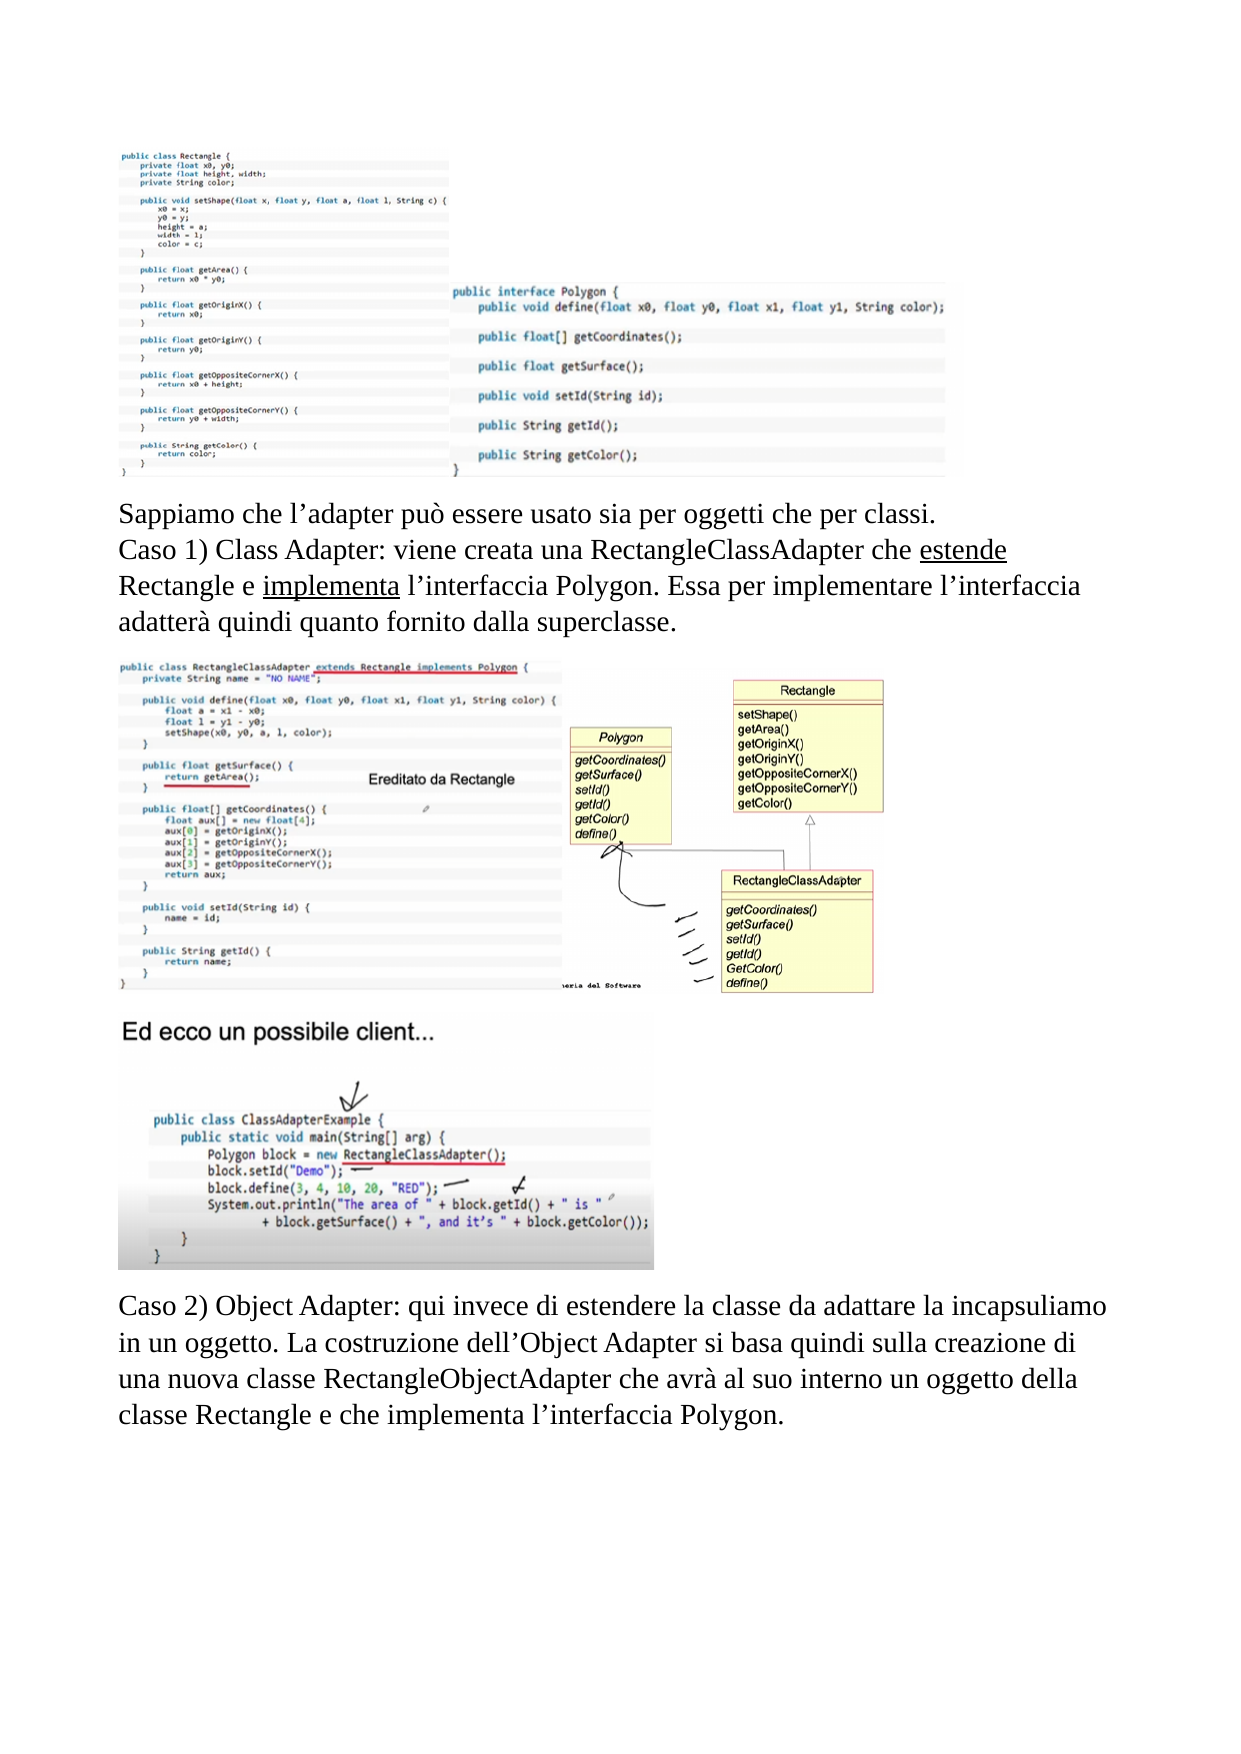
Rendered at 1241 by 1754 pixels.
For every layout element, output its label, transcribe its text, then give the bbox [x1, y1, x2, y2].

text Caso 2) Object Adapter: qui invece di estendere la classe da adattare la incapsuliamo in un oggetto. La costruzione dell’Object Adapter si basa quindi sulla creazione di una nuova classe RectangleObjectAdapter che avrà al suo interno un oggetto della classe Rectangle e che implementa l’interfaccia Polygon. [118, 1288, 1122, 1431]
picture [118, 147, 965, 477]
picture [118, 657, 885, 994]
picture [118, 1012, 655, 1270]
text Sappiamo che l’adapter può essere usato sia per oggetti che per classi. Caso 1) Class Adapter: viene creata una RectangleClassAdapter che estende Rectangle e implementa l’interfaccia Polygon. Essa per implementare l’interfaccia adatterà quindi quanto fornito dalla superclasse. [118, 496, 1122, 638]
